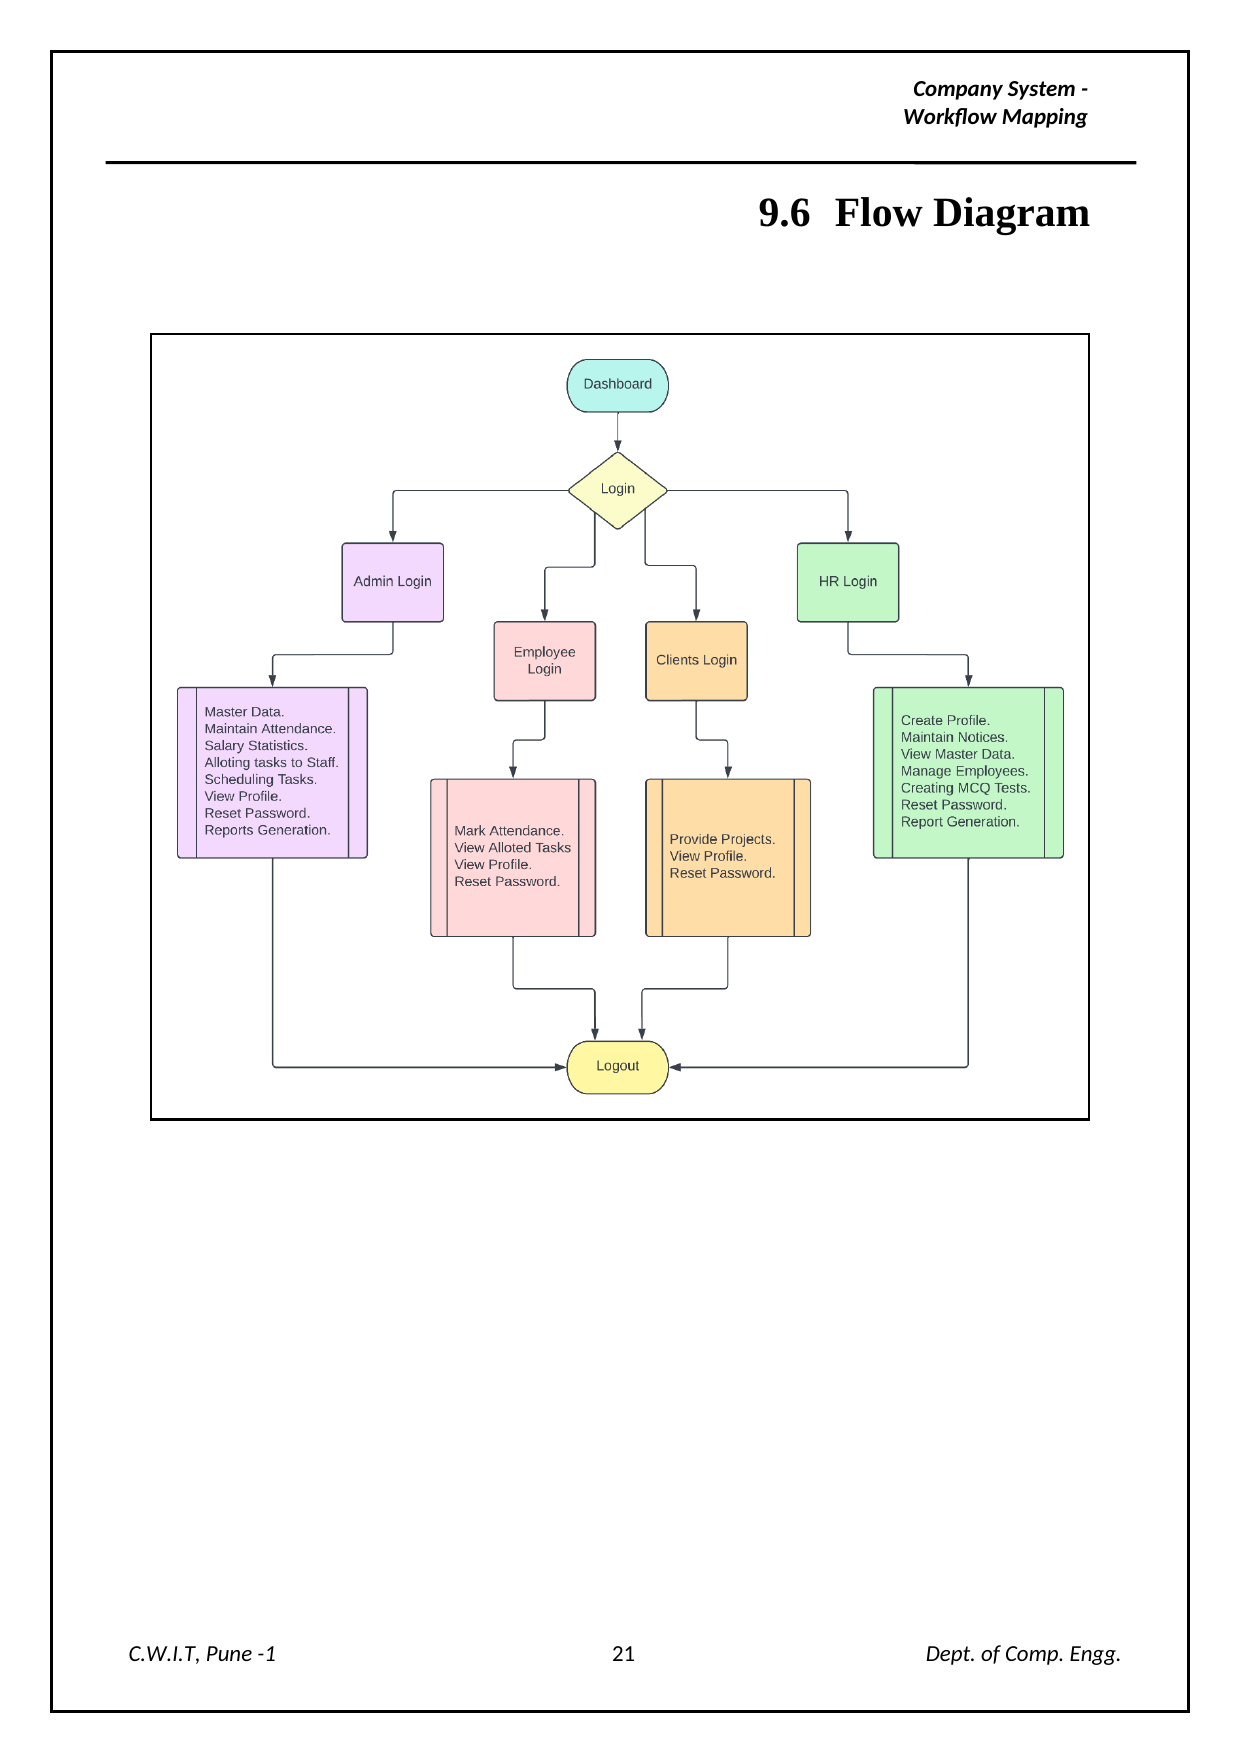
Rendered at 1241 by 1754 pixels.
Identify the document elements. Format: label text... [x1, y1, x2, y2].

picture [152, 335, 1088, 1118]
list Flow Diagram [187, 186, 1090, 236]
